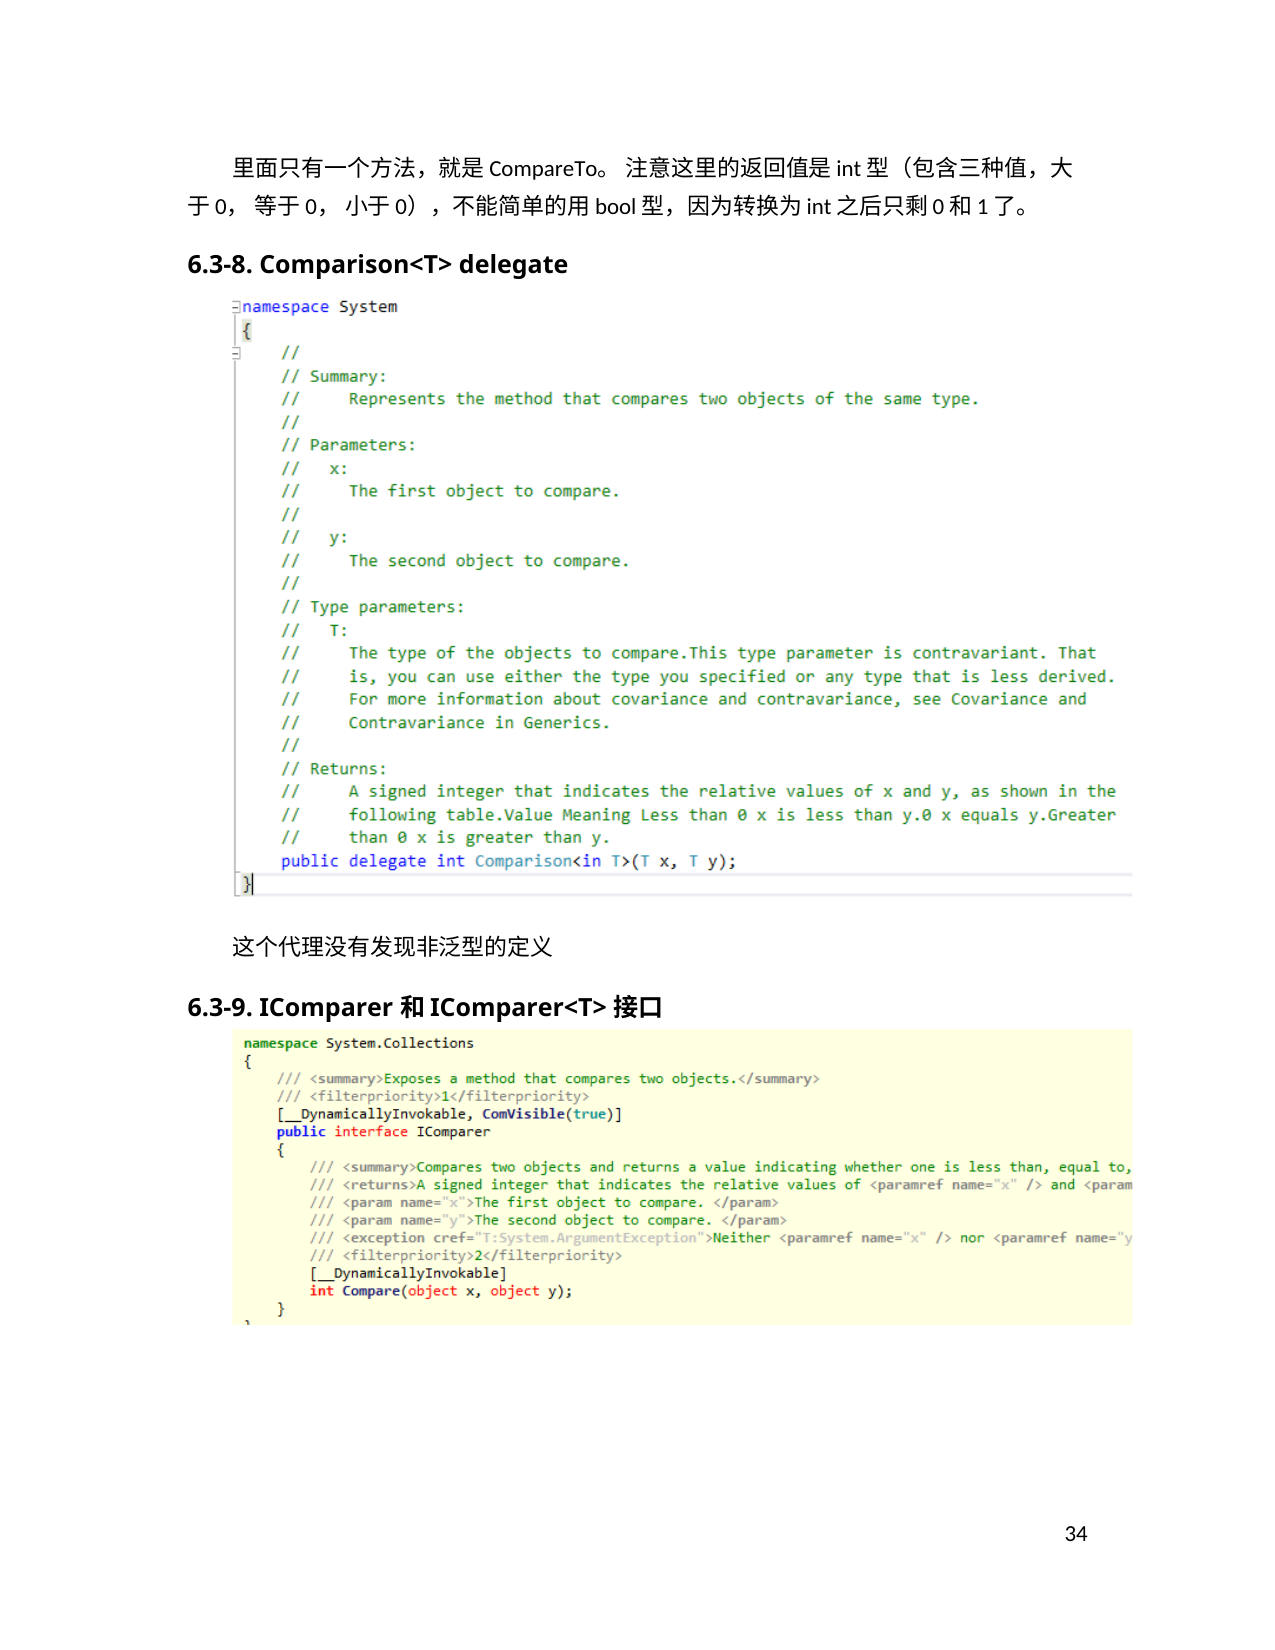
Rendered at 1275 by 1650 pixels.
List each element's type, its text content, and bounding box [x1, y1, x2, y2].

text 这个代理没有发现非泛型的定义 [187, 929, 1087, 962]
picture [232, 1029, 1133, 1325]
subtitle IComparer 和IComparer<T> 接口 [187, 988, 1087, 1024]
picture [232, 286, 1133, 904]
subtitle Comparison<T> delegate [187, 247, 1087, 281]
text 里面只有一个方法，就是CompareTo。 注意这里的返回值是int 型（包含三种值，大于0， 等于0， 小于0），不能简单的用bool 型，因为转换为int之后只剩0 和1了。 [187, 150, 1087, 221]
